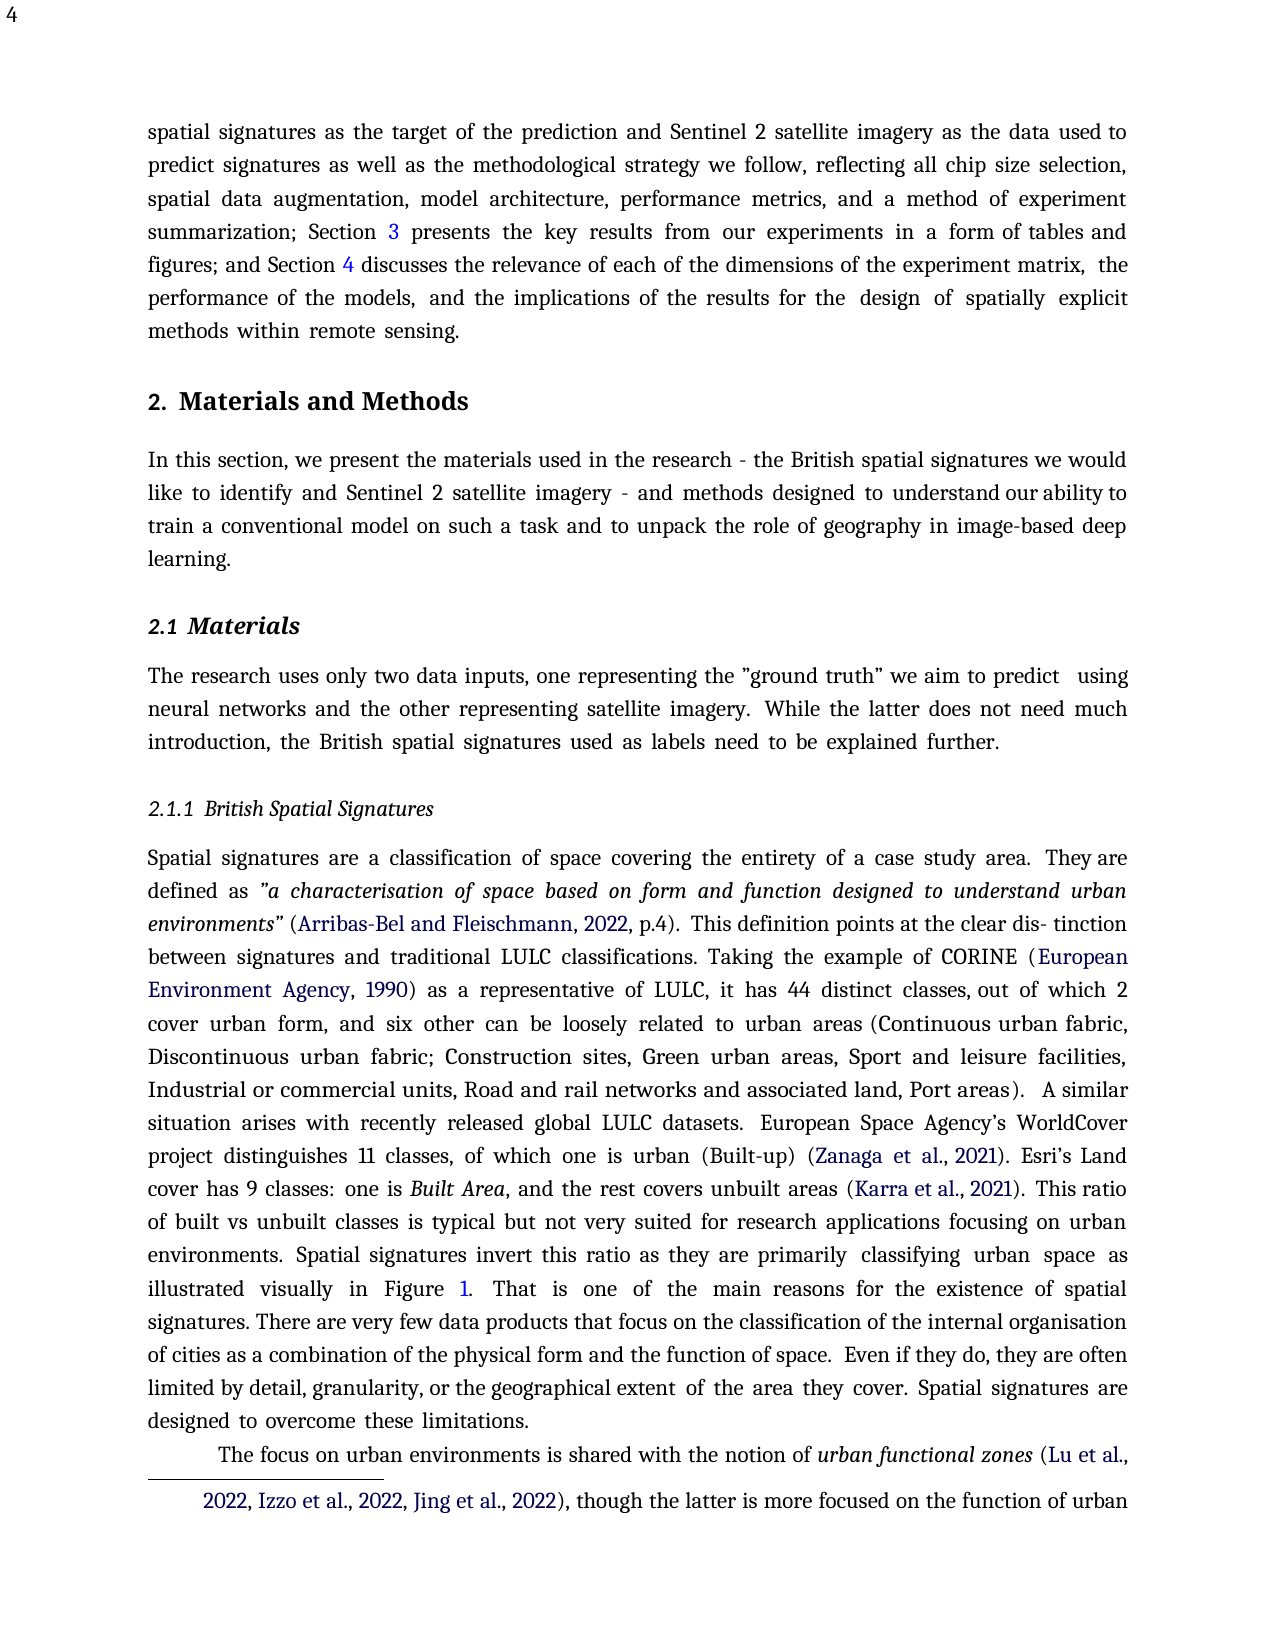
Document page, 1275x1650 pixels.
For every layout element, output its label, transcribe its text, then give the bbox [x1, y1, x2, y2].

text The focus on urban environments is shared with the notion of urban functional zones (Lu et al., [135, 1441, 1128, 1467]
subtitle Materials and Methods [148, 383, 1204, 417]
list British Spatial Signatures [148, 794, 1204, 822]
text Spatial signatures are a classification of space covering the entirety of a case study area. They are defined as ”a characterisation of space based on form and function designed to understand urban environments” (Arribas-Bel and Fleischmann, 2022, p.4). This definition points at the clear dis- tinction between signatures and traditional LULC classifications. Taking the example of CORINE (European Environment Agency, 1990) as a representative of LULC, it has 44 distinct classes, out of which 2 cover urban form, and six other can be loosely related to urban areas (Continuous urban fabric, Discontinuous urban fabric; Construction sites, Green urban areas, Sport and leisure facilities, Industrial or commercial units, Road and rail networks and associated land, Port areas). A similar situation arises with recently released global LULC datasets. European Space Agency’s WorldCover project distinguishes 11 classes, of which one is urban (Built-up) (Zanaga et al., 2021). Esri’s Land cover has 9 classes: one is Built Area, and the rest covers unbuilt areas (Karra et al., 2021). This ratio of built vs unbuilt classes is typical but not very suited for research applications focusing on urban environments. Spatial signatures invert this ratio as they are primarily classifying urban space as illustrated visually in Figure 1. That is one of the main reasons for the existence of spatial signatures. There are very few data products that focus on the classification of the internal organisation of cities as a combination of the physical form and the function of space. Even if they do, they are often limited by detail, granularity, or the geographical extent of the area they cover. Spatial signatures are designed to overcome these limitations. [148, 845, 1128, 1434]
text In this section, we present the materials used in the research - the British spatial signatures we would like to identify and Sentinel 2 satellite imagery - and methods designed to understand our ability to train a conventional model on such a task and to unpack the role of geography in image-based deep learning. [148, 447, 1128, 572]
subtitle Materials [148, 610, 1204, 641]
text spatial signatures as the target of the prediction and Sentinel 2 satellite imagery as the data used to predict signatures as well as the methodological strategy we follow, reflecting all chip size selection, spatial data augmentation, model architecture, performance metrics, and a method of experiment summarization; Section 3 presents the key results from our experiments in a form of tables and figures; and Section 4 discusses the relevance of each of the dimensions of the experiment matrix, the performance of the models, and the implications of the results for the design of spatially explicit methods within remote sensing. [148, 119, 1128, 344]
text The research uses only two data inputs, one representing the ”ground truth” we aim to predict using neural networks and the other representing satellite imagery. While the latter does not need much introduction, the British spatial signatures used as labels need to be explained further. [148, 662, 1128, 755]
text 2022, Izzo et al., 2022, Jing et al., 2022), though the latter is more focused on the function of urban [135, 1475, 1128, 1514]
